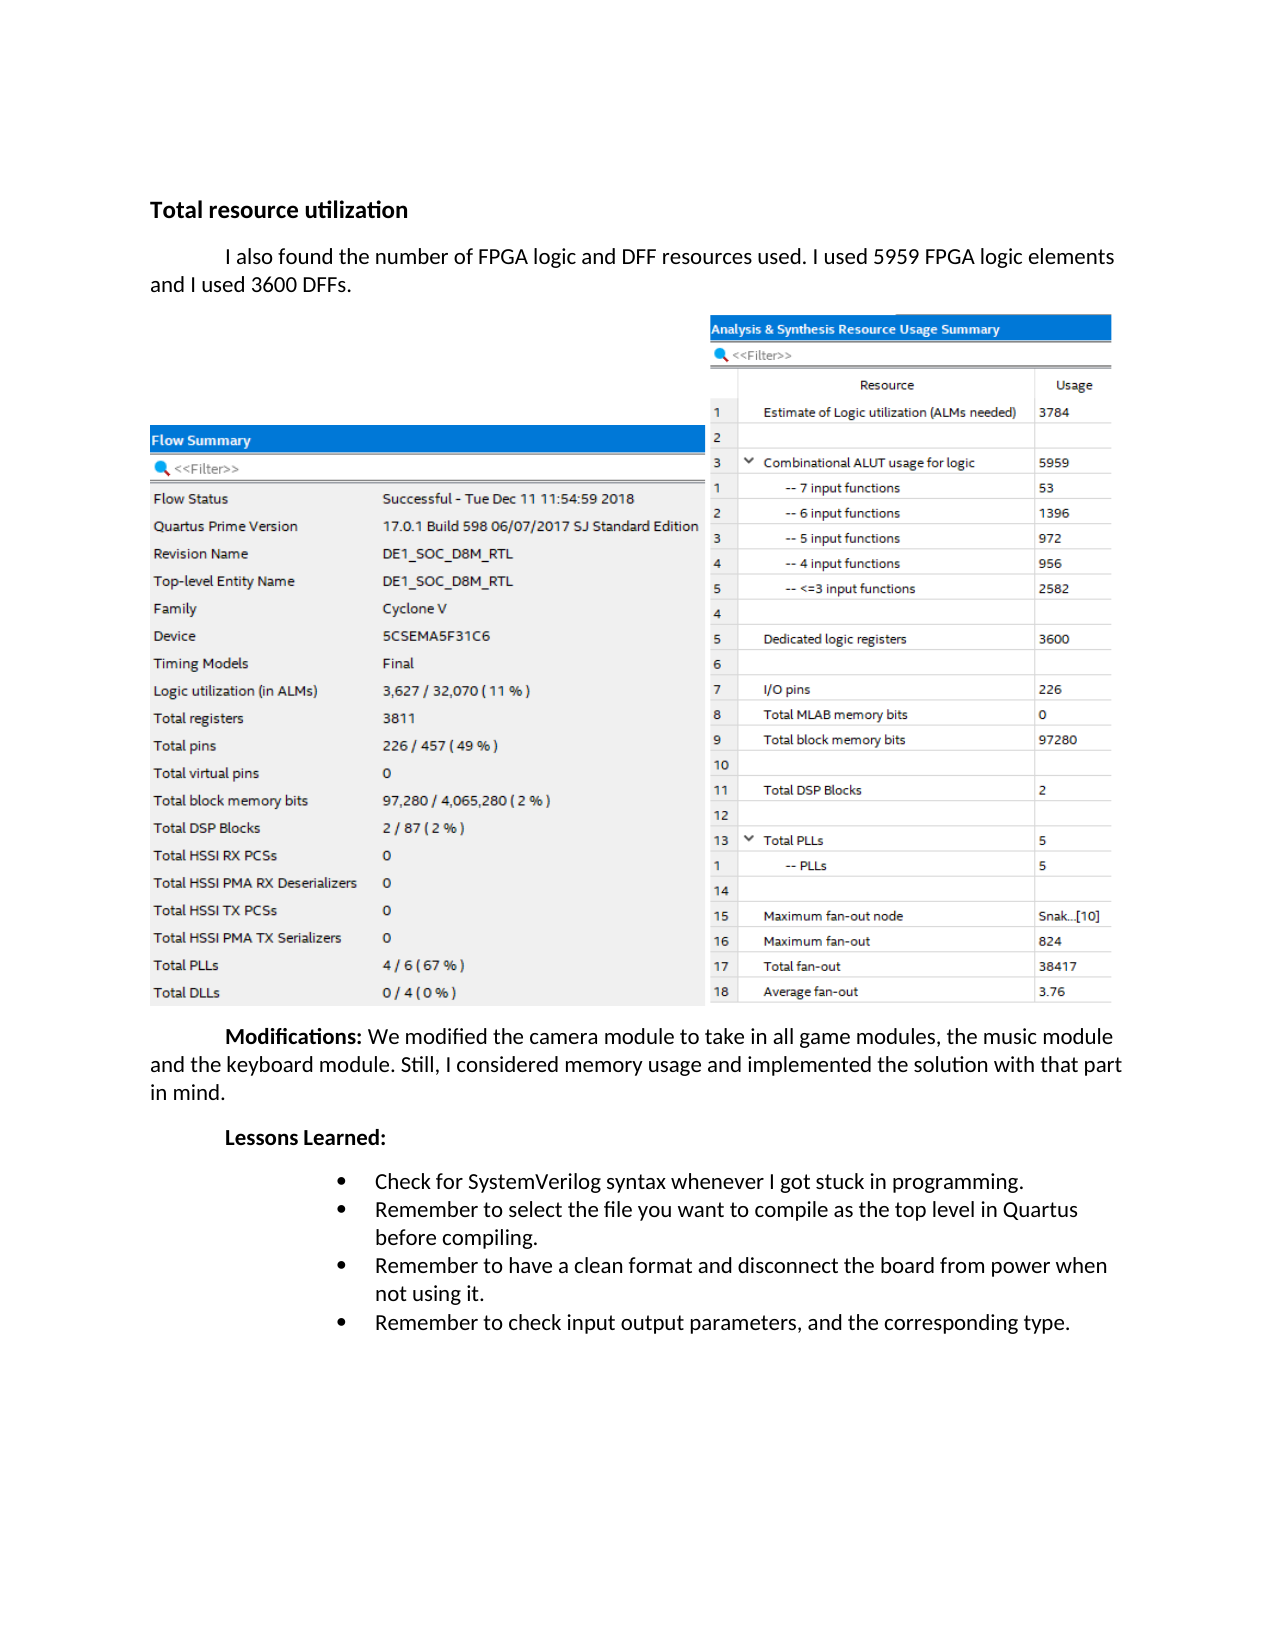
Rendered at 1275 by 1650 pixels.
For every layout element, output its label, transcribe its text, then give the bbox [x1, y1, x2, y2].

list Check for SystemVerilog syntax whenever I got stuck in programming. [337, 1167, 1125, 1196]
list Remember to select the file you want to compile as the top level in Quartus before compiling. [337, 1196, 1125, 1252]
text Lessons Learned: [150, 1123, 1125, 1151]
list Remember to have a clean format and disconnect the board from power when not using it. [337, 1252, 1125, 1308]
list Remember to check input output parameters, and the corresponding type. [337, 1308, 1125, 1336]
text Modifications: We modified the camera module to take in all game modules, the music module and the keyboard module. Still, I considered memory usage and implemented the solution with that part in mind. [150, 1022, 1125, 1106]
text Total resource utilization [150, 195, 1125, 225]
picture [150, 425, 706, 1006]
picture [710, 314, 1112, 1006]
text I also found the number of FPGA logic and DFF resources used. I used 5959 FPGA logic elements and I used 3600 DFFs. [150, 242, 1125, 298]
